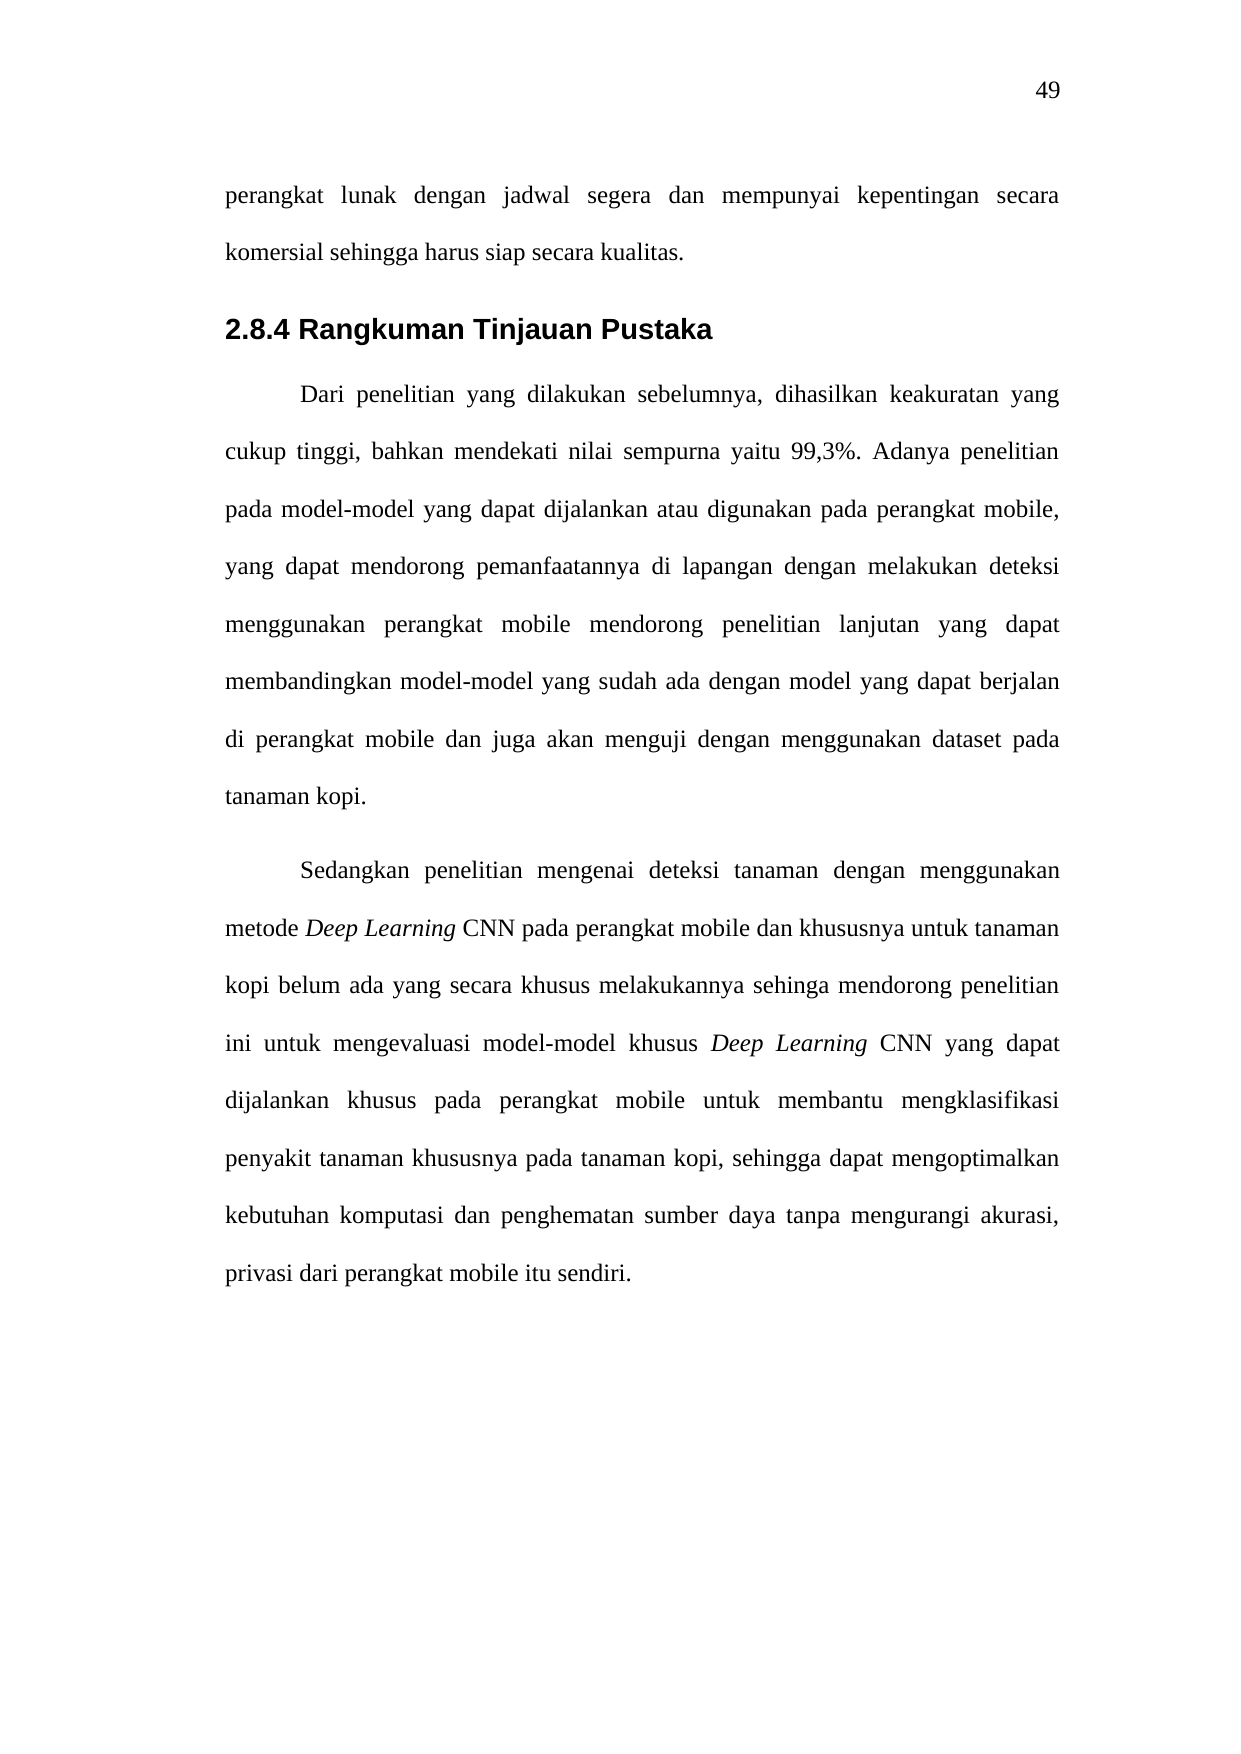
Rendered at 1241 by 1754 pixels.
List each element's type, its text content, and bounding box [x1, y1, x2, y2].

subtitle Rangkuman Tinjauan Pustaka [225, 312, 1060, 345]
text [225, 180, 1060, 266]
text Sedangkan penelitian mengenai deteksi tanaman dengan menggunakan metode Deep Learning CNN pada perangkat mobile dan khususnya untuk tanaman kopi belum ada yang secara khusus melakukannya sehinga mendorong penelitian ini untuk mengevaluasi model-model khusus Deep Learning CNN yang dapat dijalankan khusus pada perangkat mobile untuk membantu mengklasifikasi penyakit tanaman khususnya pada tanaman kopi, sehingga dapat mengoptimalkan kebutuhan komputasi dan penghematan sumber daya tanpa mengurangi akurasi, privasi dari perangkat mobile itu sendiri. [225, 855, 1060, 1287]
text Dari penelitian yang dilakukan sebelumnya, dihasilkan keakuratan yang cukup tinggi, bahkan mendekati nilai sempurna yaitu 99,3%. Adanya penelitian pada model-model yang dapat dijalankan atau digunakan pada perangkat mobile, yang dapat mendorong pemanfaatannya di lapangan dengan melakukan deteksi menggunakan perangkat mobile mendorong penelitian lanjutan yang dapat membandingkan model-model yang sudah ada dengan model yang dapat berjalan di perangkat mobile dan juga akan menguji dengan menggunakan dataset pada tanaman kopi. [225, 379, 1060, 810]
